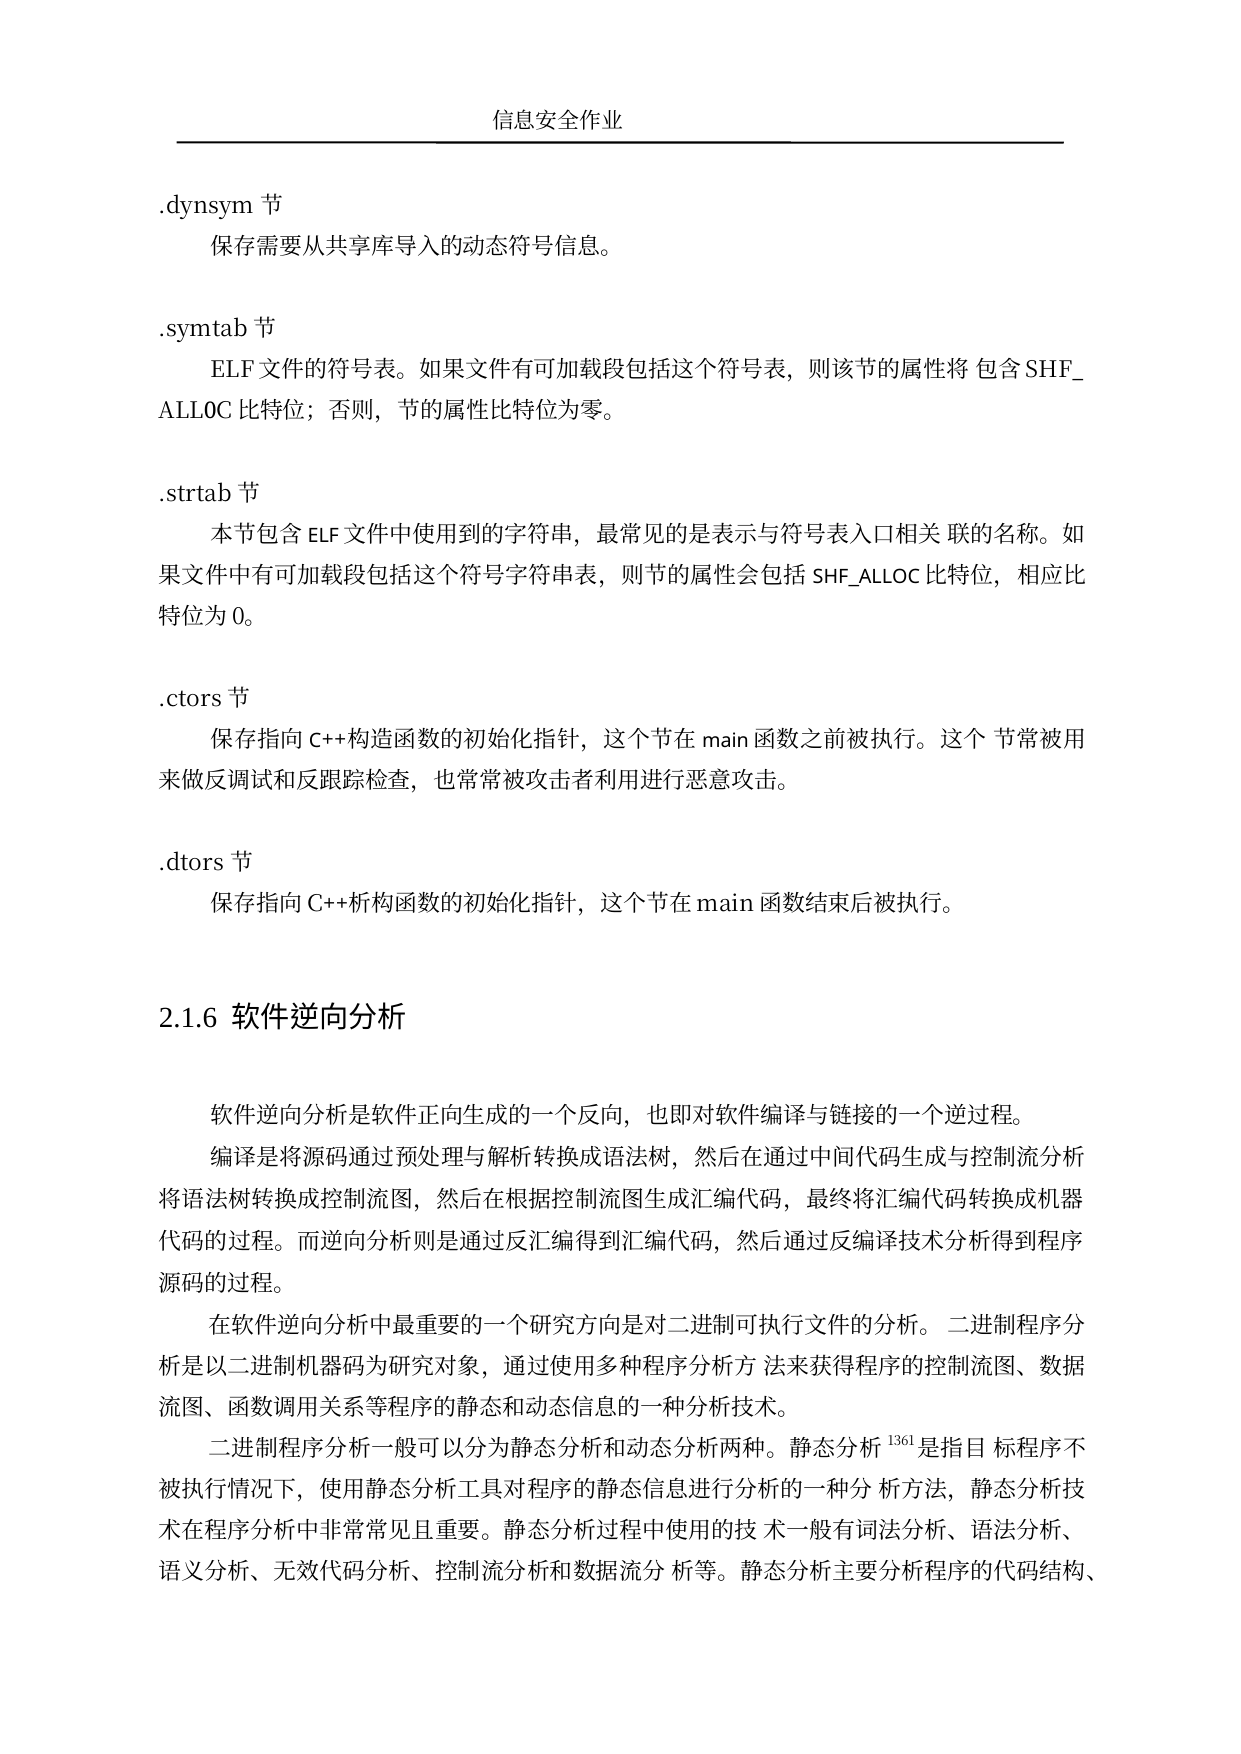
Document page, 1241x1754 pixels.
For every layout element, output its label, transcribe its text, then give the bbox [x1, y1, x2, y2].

text 软件逆向分析是软件正向生成的一个反向，也即对软件编译与链接的一个逆过程。 [158, 1090, 1086, 1132]
text ELF文件的符号表。如果文件有可加载段包括这个符号表，则该节的属性将 包含SHF_ALL0C比特位；否则，节的属性比特位为零。 [158, 345, 1086, 427]
text 在软件逆向分析中最重要的一个研究方向是对二进制可执行文件的分析。 二进制程序分析是以二进制机器码为研究对象，通过使用多种程序分析方 法来获得程序的控制流图、数据流图、函数调用关系等程序的静态和动态信息的一种分析技术。 [158, 1300, 1086, 1423]
text .ctors 节 [158, 673, 1086, 714]
text .strtab 节 [158, 468, 1086, 509]
text 编译是将源码通过预处理与解析转换成语法树，然后在通过中间代码生成与控制流分析将语法树转换成控制流图，然后在根据控制流图生成汇编代码，最终将汇编代码转换成机器代码的过程。而逆向分析则是通过反汇编得到汇编代码，然后通过反编译技术分析得到程序源码的过程。 [158, 1132, 1086, 1300]
text 保存需要从共享库导入的动态符号信息。 [158, 222, 1086, 263]
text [158, 1423, 1086, 1587]
text 保存指向C++构造函数的初始化指针，这个节在main函数之前被执行。这个 节常被用来做反调试和反跟踪检查，也常常被攻击者利用进行恶意攻击。 [158, 714, 1086, 797]
text 保存指向C++析构函数的初始化指针，这个节在main函数结束后被执行。 [158, 879, 1086, 920]
subtitle 软件逆向分析 [158, 1002, 1086, 1034]
text .symtab 节 [158, 304, 1086, 345]
text 本节包含ELF文件中使用到的字符串，最常见的是表示与符号表入口相关 联的名称。如果文件中有可加载段包括这个符号字符串表，则节的属性会包括 SHF_ALLOC比特位，相应比特位为0。 [158, 509, 1086, 632]
text .dynsym 节 [158, 181, 1086, 222]
text .dtors 节 [158, 838, 1086, 879]
